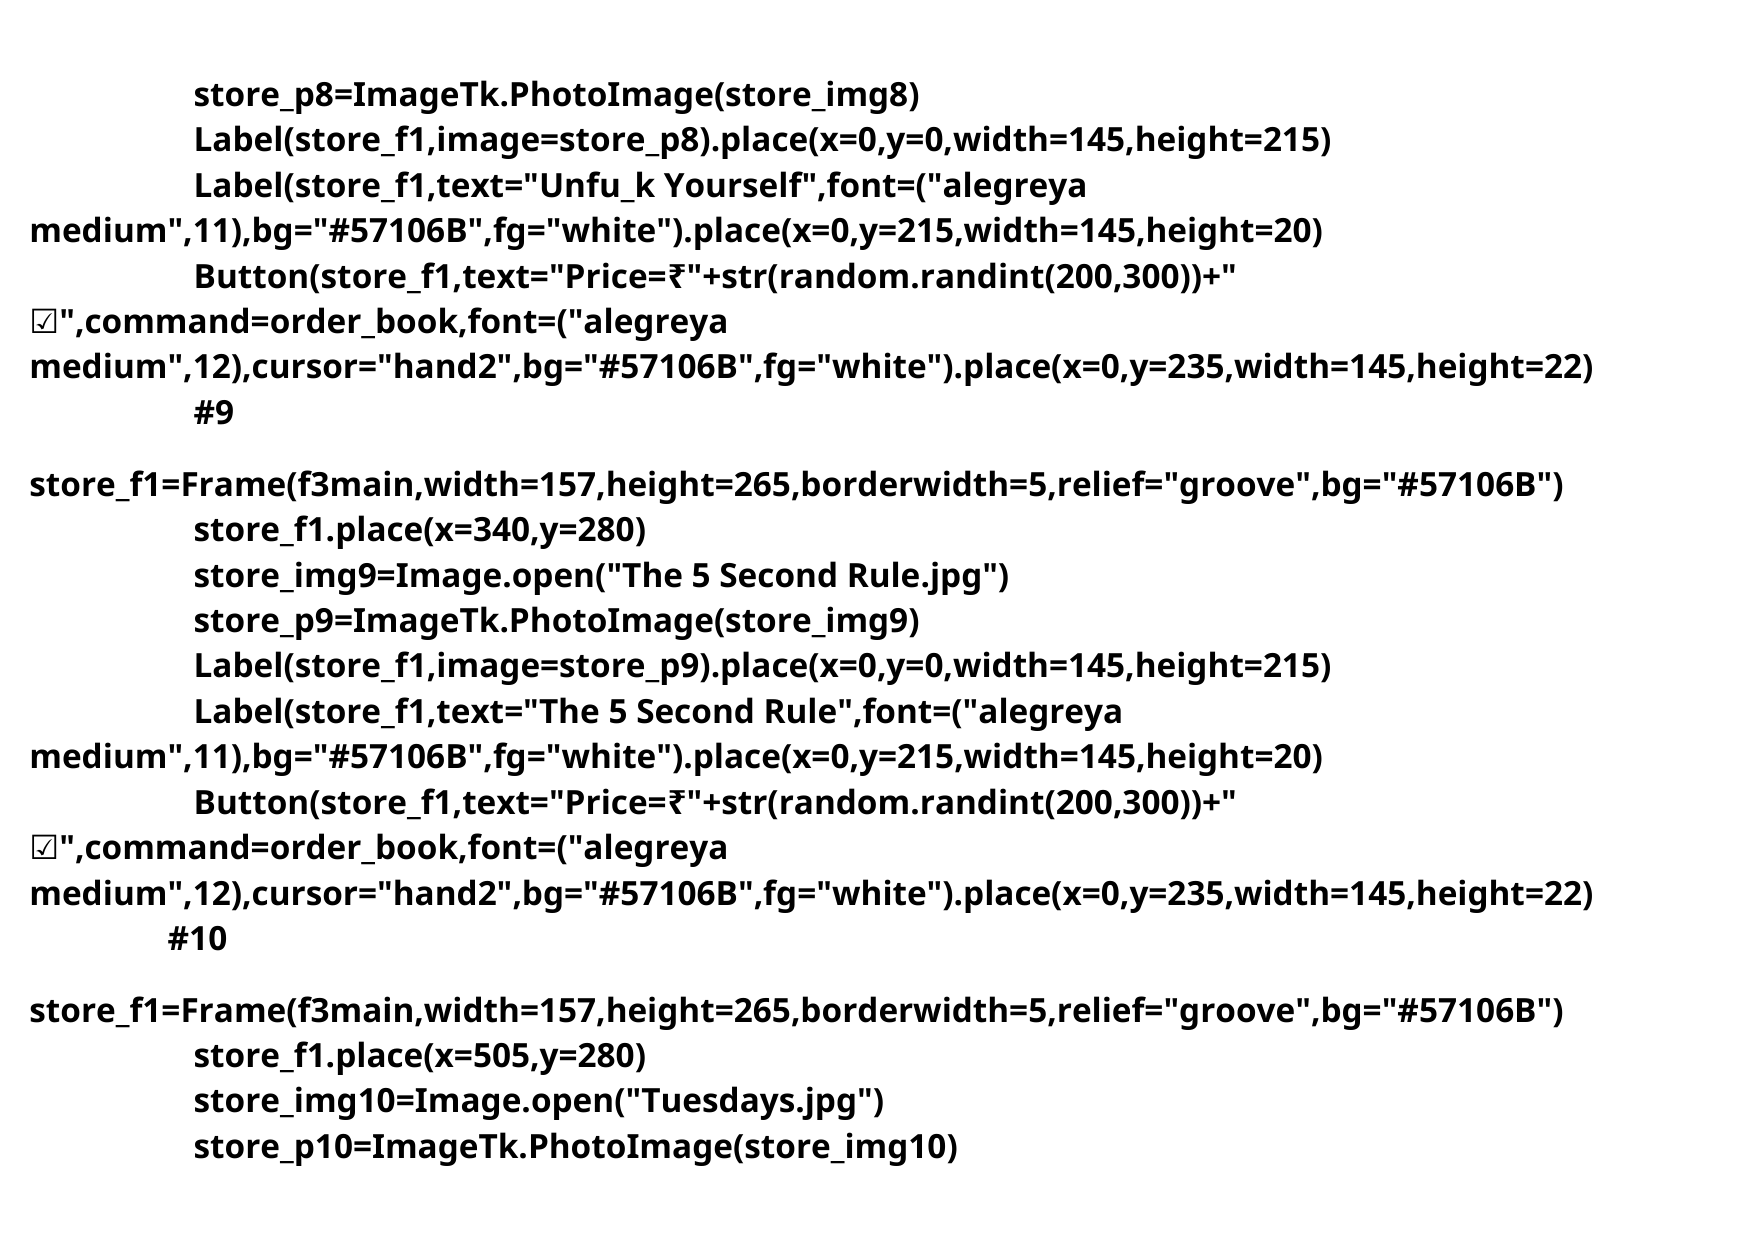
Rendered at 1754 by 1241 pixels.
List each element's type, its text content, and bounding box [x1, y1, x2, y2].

text store_p10=ImageTk.PhotoImage(store_img10) [29, 1123, 1643, 1168]
text store_f1.place(x=340,y=280) [29, 506, 1643, 551]
text store_p9=ImageTk.PhotoImage(store_img9) [29, 597, 1643, 642]
text Label(store_f1,text="Unfu_k Yourself",font=("alegreya medium",11),bg="#57106B",fg="white").place(x=0,y=215,width=145,height=20) [29, 162, 1643, 252]
text store_f1=Frame(f3main,width=157,height=265,borderwidth=5,relief="groove",bg="#57106B") [29, 434, 1643, 506]
text store_p8=ImageTk.PhotoImage(store_img8) [29, 71, 1643, 116]
text Label(store_f1,image=store_p9).place(x=0,y=0,width=145,height=215) [29, 642, 1643, 688]
text store_f1=Frame(f3main,width=157,height=265,borderwidth=5,relief="groove",bg="#57106B") [29, 960, 1643, 1032]
text Label(store_f1,image=store_p8).place(x=0,y=0,width=145,height=215) [29, 116, 1643, 162]
text store_img10=Image.open("Tuesdays.jpg") [29, 1077, 1643, 1123]
text #9 [29, 389, 1643, 434]
text Label(store_f1,text="The 5 Second Rule",font=("alegreya medium",11),bg="#57106B",fg="white").place(x=0,y=215,width=145,height=20) [29, 688, 1643, 778]
text store_img9=Image.open("The 5 Second Rule.jpg") [29, 551, 1643, 597]
text store_f1.place(x=505,y=280) [29, 1032, 1643, 1077]
text #10 [29, 915, 1643, 960]
